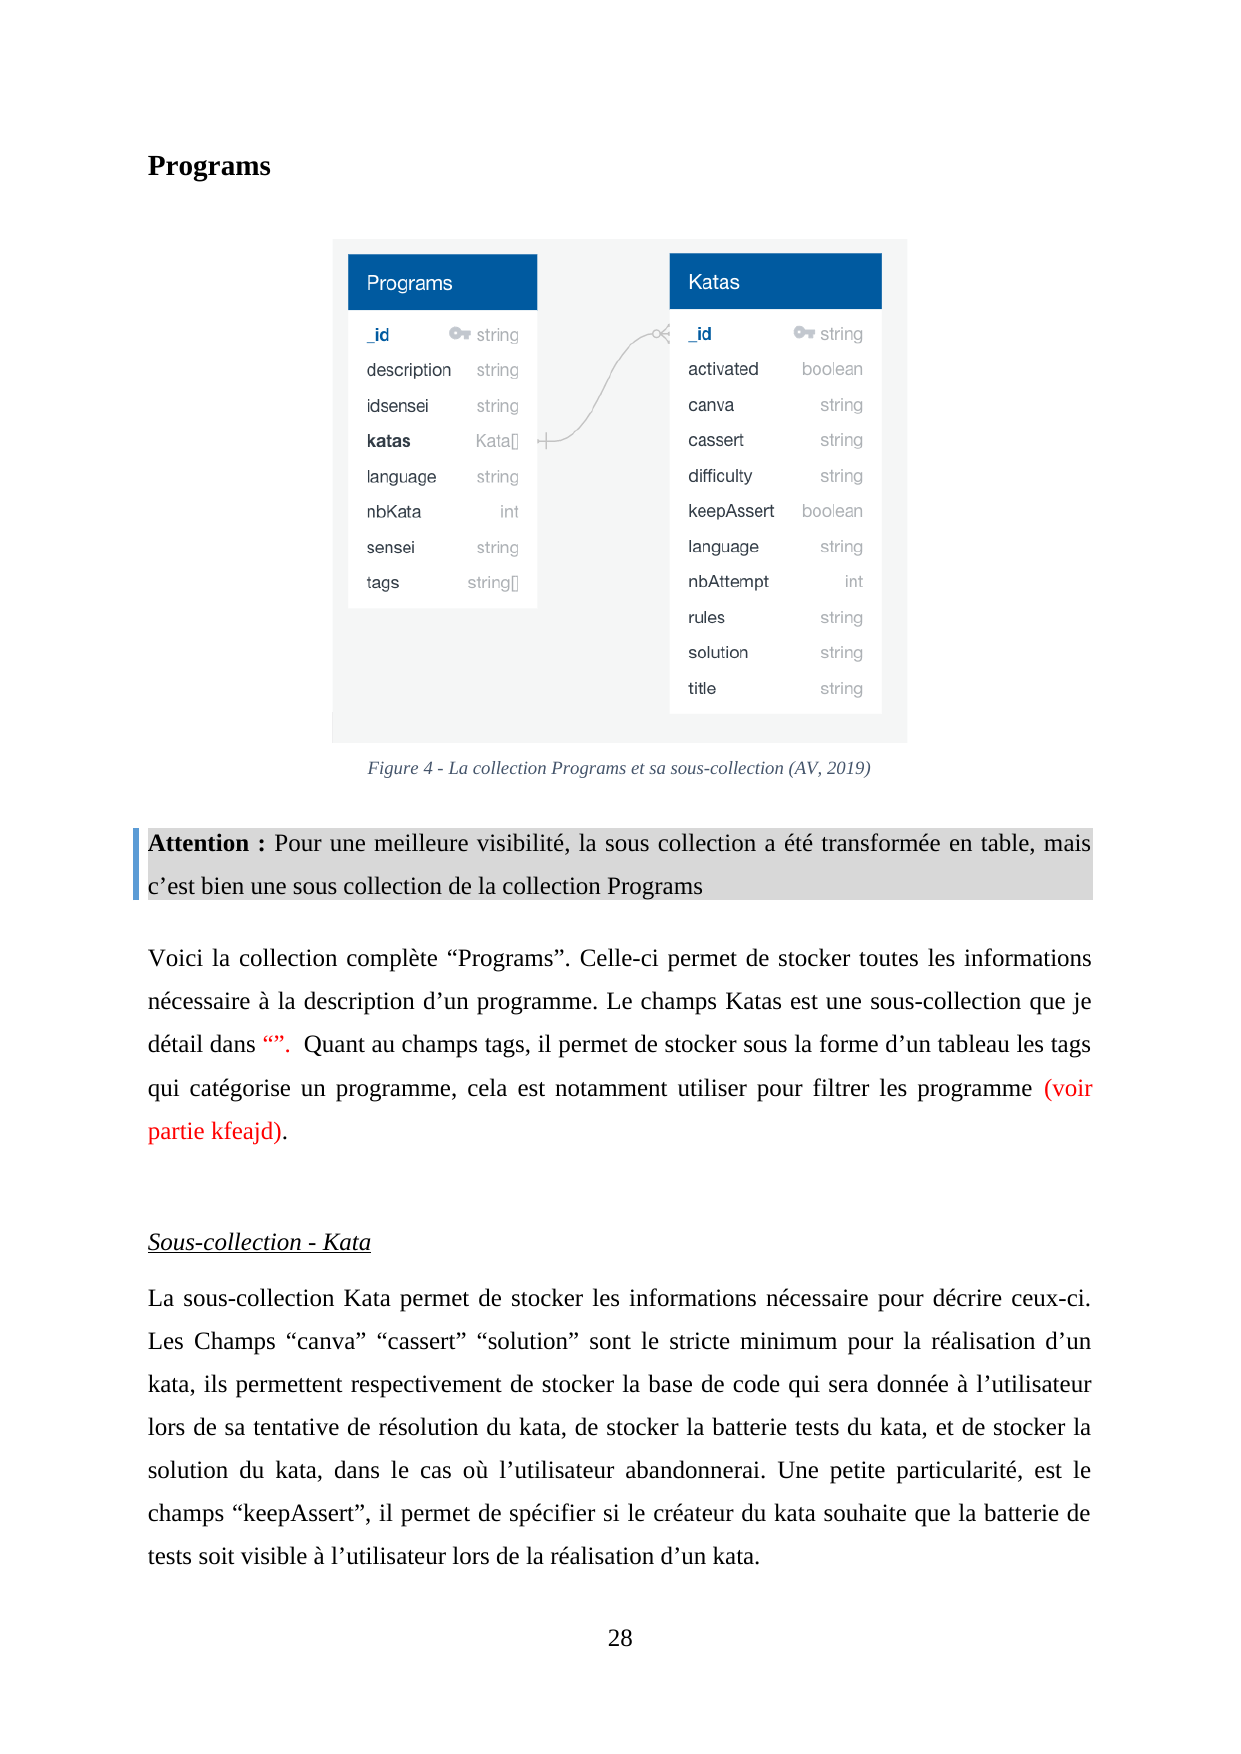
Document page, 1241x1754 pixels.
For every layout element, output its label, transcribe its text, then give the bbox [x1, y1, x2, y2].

picture [332, 239, 908, 743]
text Sous-collection - Kata [148, 1227, 1093, 1256]
text Attention : Pour une meilleure visibilité, la sous collection a été transformée en table, mais c’est bien une sous collection de la collection Programs [148, 828, 1093, 900]
text La sous-collection Kata permet de stocker les informations nécessaire pour décrire ceux-ci. Les Champs “canva” “cassert” “solution” sont le stricte minimum pour la réalisation d’un kata, ils permettent respectivement de stocker la base de code qui sera donnée à l’utilisateur lors de sa tentative de résolution du kata, de stocker la batterie tests du kata, et de stocker la solution du kata, dans le cas où l’utilisateur abandonnerai. Une petite particularité, est le champs “keepAssert”, il permet de spécifier si le créateur du kata souhaite que la batterie de tests soit visible à l’utilisateur lors de la réalisation d’un kata. [148, 1283, 1093, 1570]
subtitle Programs [148, 148, 1093, 181]
text Voici la collection complète “Programs”. Celle-ci permet de stocker toutes les informations nécessaire à la description d’un programme. Le champs Katas est une sous-collection que je détail dans “”. Quant au champs tags, il permet de stocker sous la forme d’un tableau les tags qui catégorise un programme, cela est notamment utiliser pour filtrer les programme (voir partie kfeajd). [148, 943, 1093, 1144]
